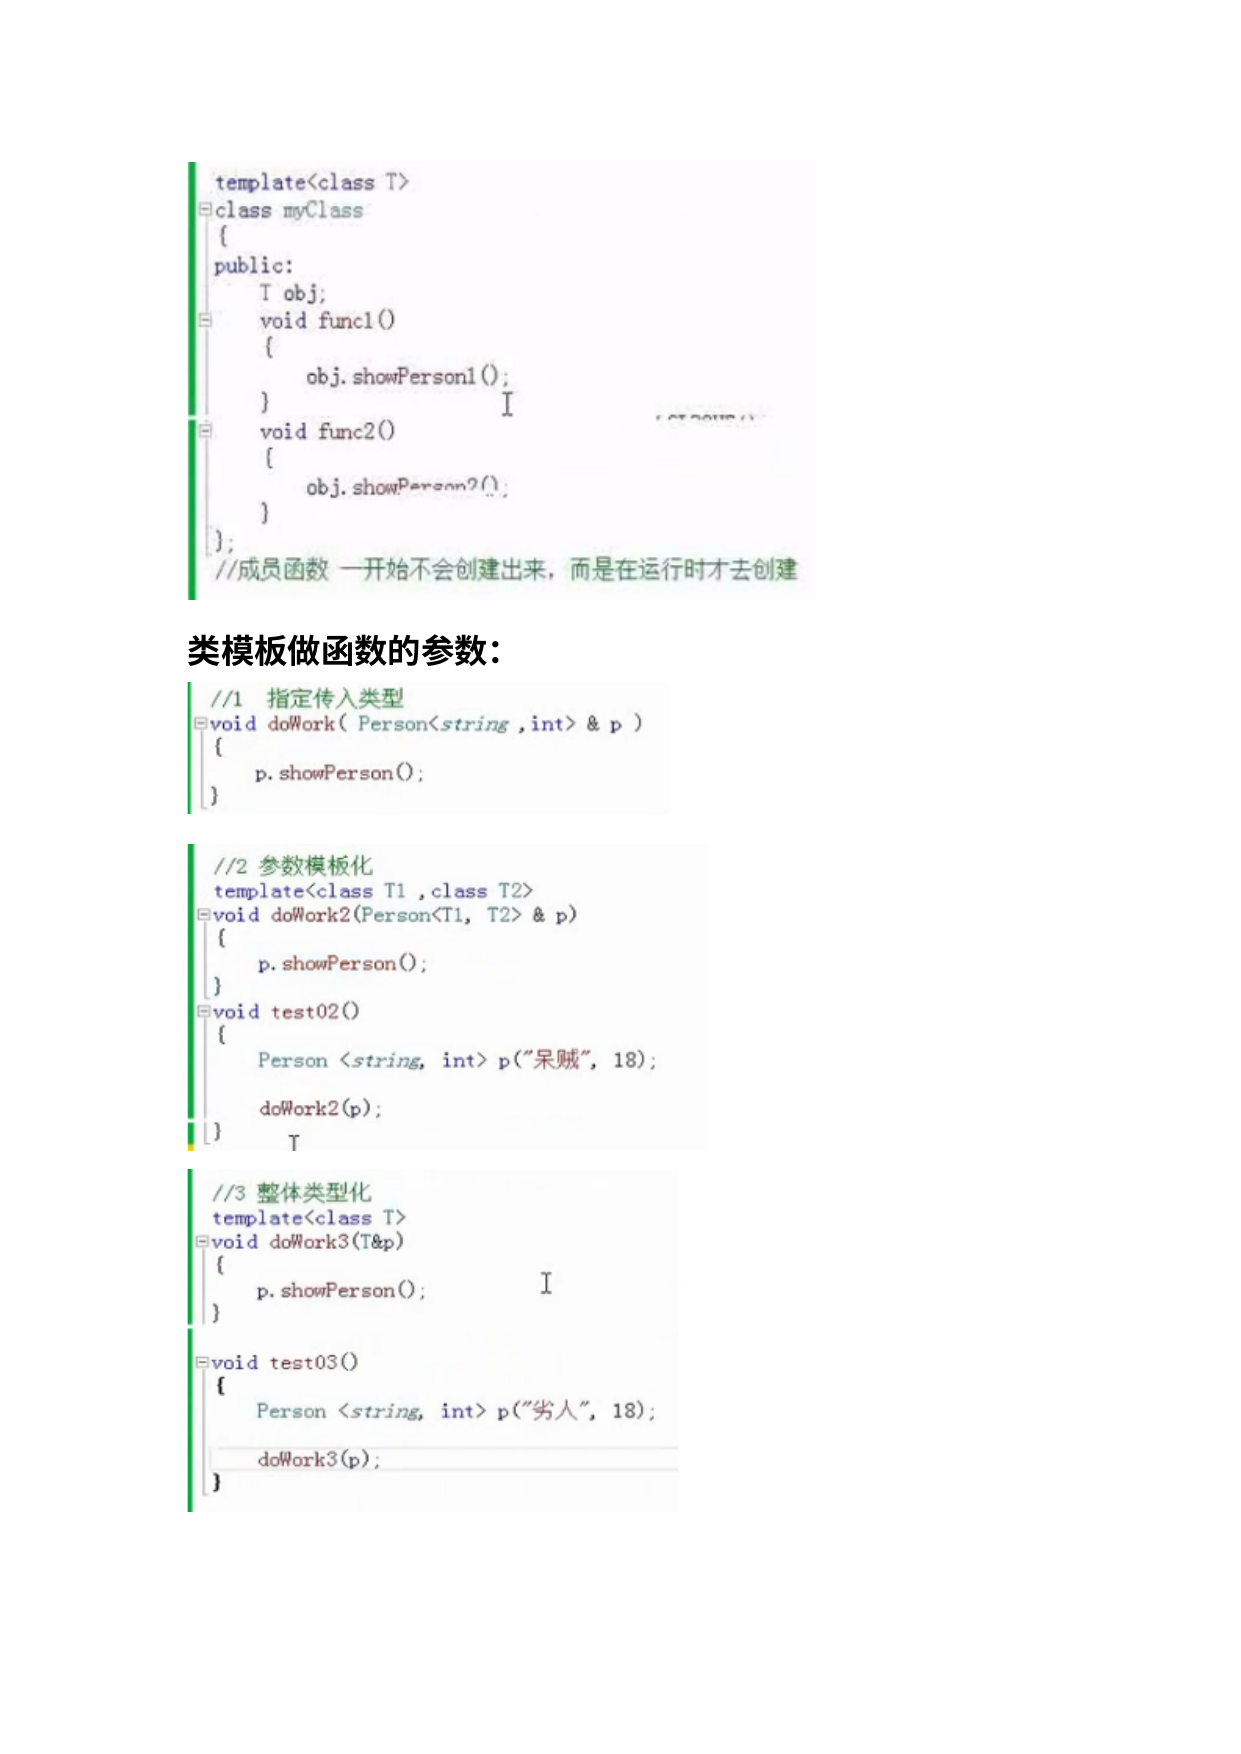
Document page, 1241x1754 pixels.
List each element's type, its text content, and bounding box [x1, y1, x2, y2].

picture [187, 162, 816, 600]
text 类模板做函数的参数： [187, 617, 1053, 682]
picture [187, 844, 708, 1151]
picture [187, 1169, 679, 1512]
picture [187, 682, 669, 814]
